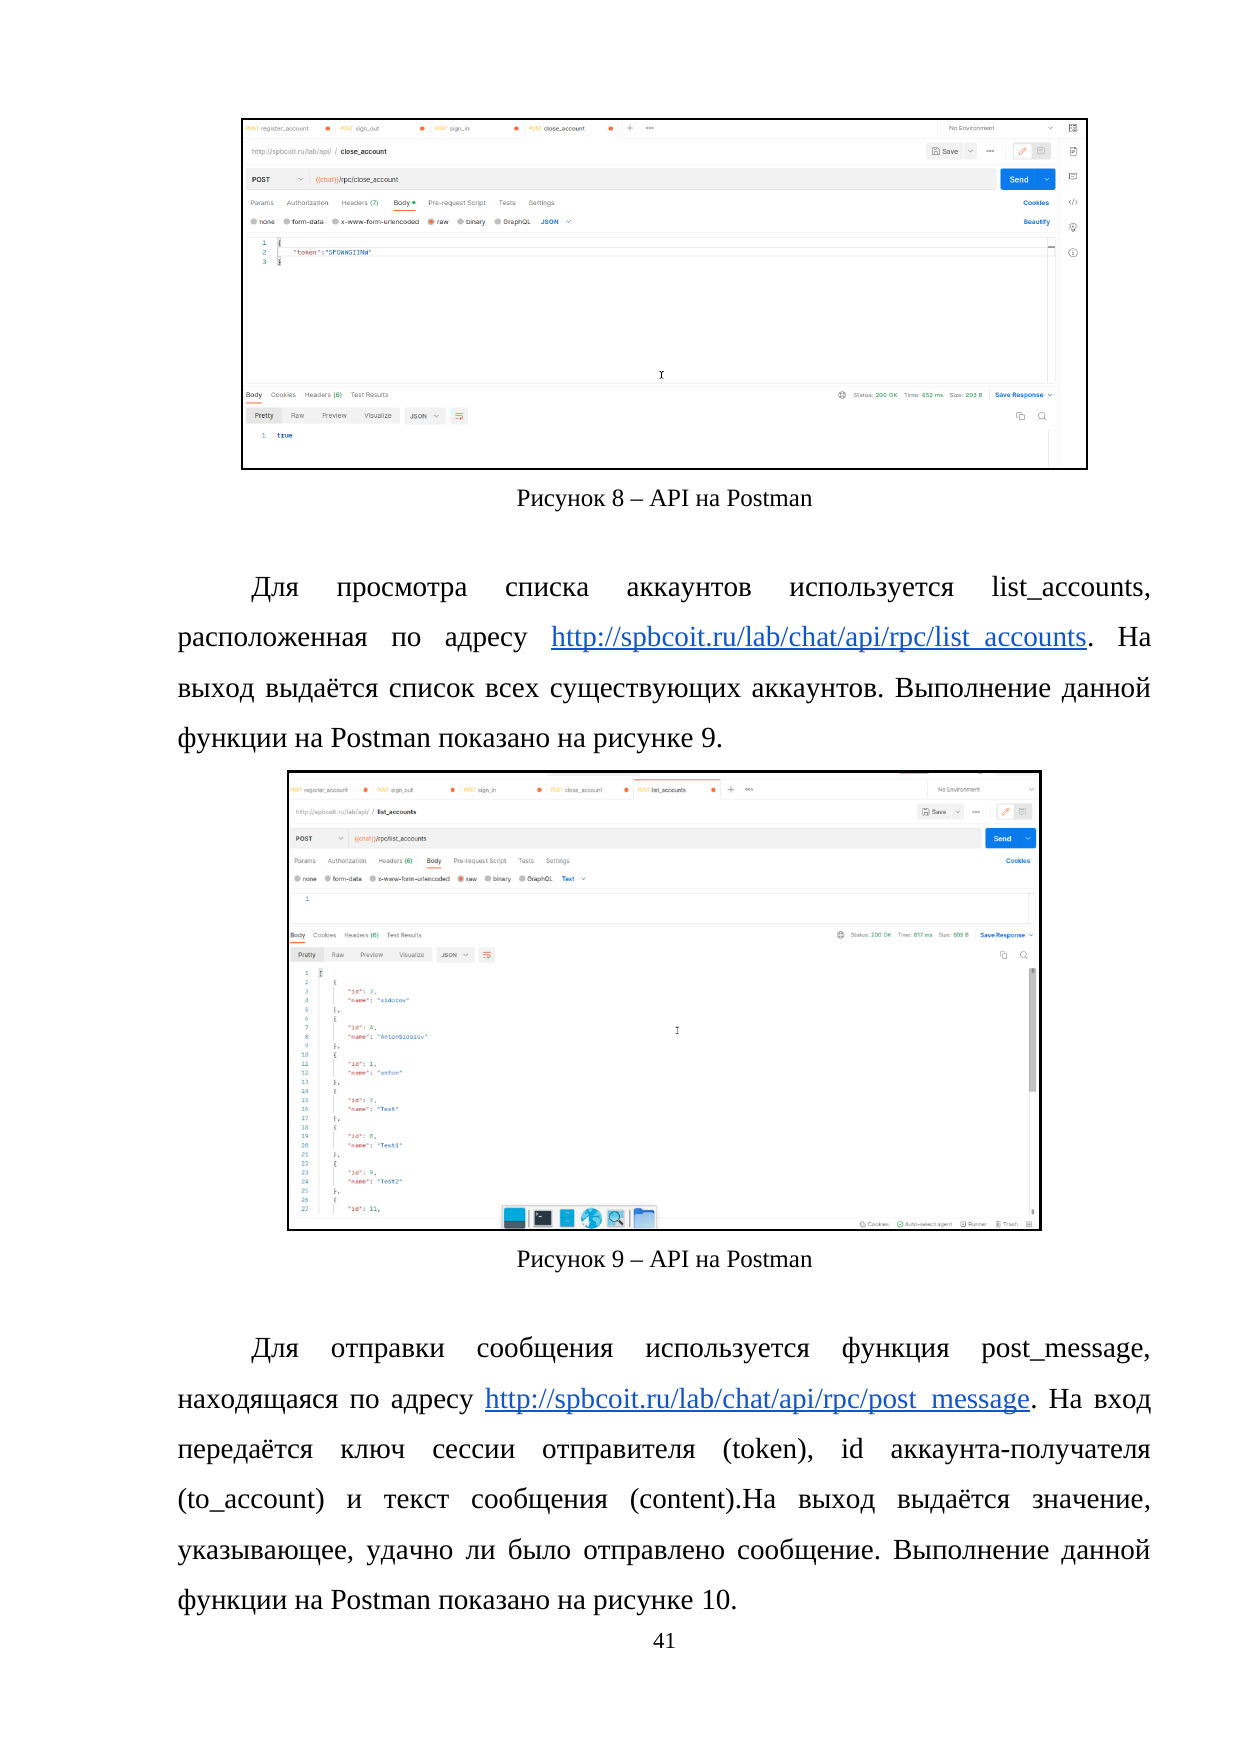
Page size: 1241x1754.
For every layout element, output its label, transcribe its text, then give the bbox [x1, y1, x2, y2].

text Для отправки сообщения используется функция post_message, находящаяся по адресу http://spbcoit.ru/lab/chat/api/rpc/post_message. На вход передаётся ключ сессии отправителя (token), id аккаунта-получателя (to_account) и текст сообщения (content).На выход выдаётся значение, указывающее, удачно ли было отправлено сообщение. Выполнение данной функции на Postman показано на рисунке 10. [177, 1331, 1152, 1616]
text Для просмотра списка аккаунтов используется list_accounts, расположенная по адресу http://spbcoit.ru/lab/chat/api/rpc/list_accounts. На выход выдаётся список всех существующих аккаунтов. Выполнение данной функции на Postman показано на рисунке 9. [177, 569, 1152, 753]
text Рисунок 9 – API на Postman [177, 1244, 1152, 1273]
text Рисунок 8 – API на Postman [177, 483, 1152, 512]
picture [289, 773, 1039, 1229]
picture [243, 120, 1086, 468]
